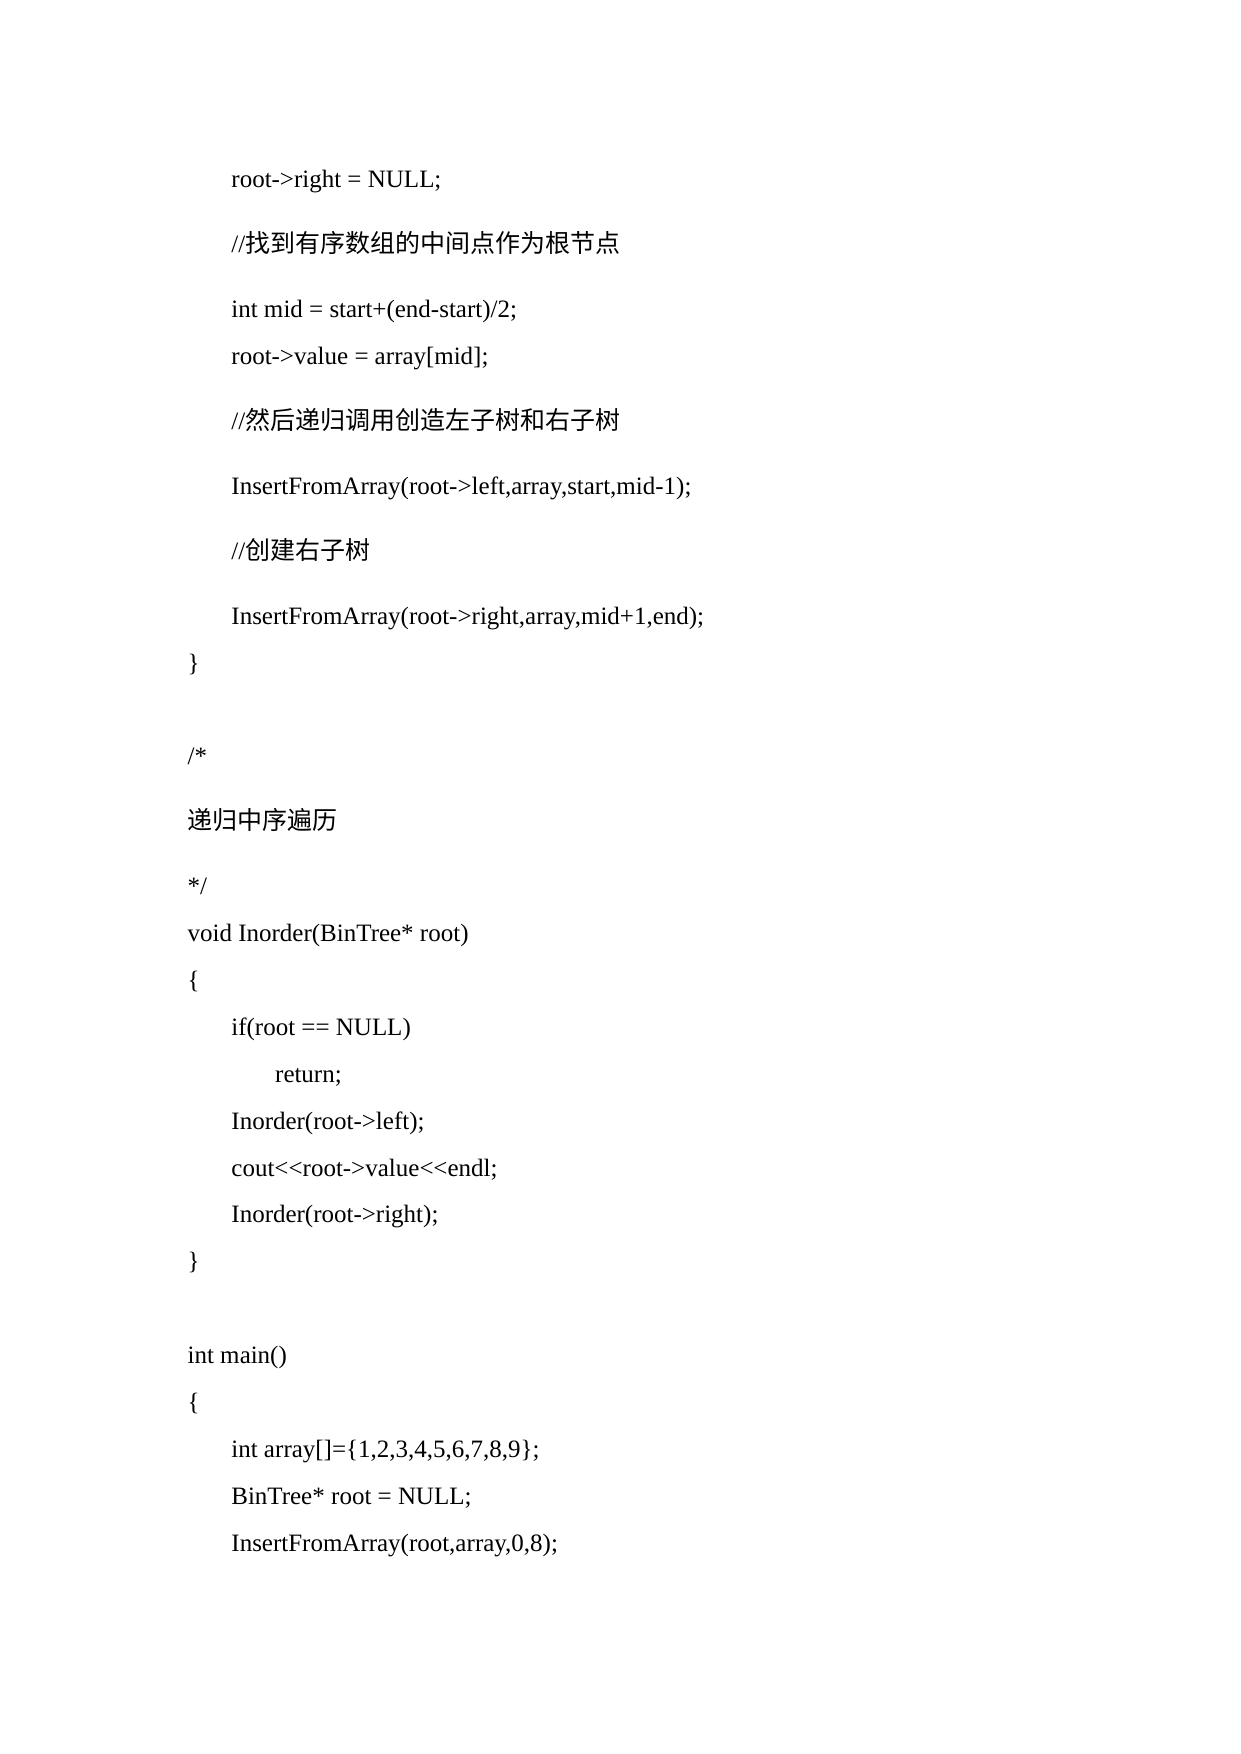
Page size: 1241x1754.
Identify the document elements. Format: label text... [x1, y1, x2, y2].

text root->right = NULL; [187, 162, 1053, 194]
text /* [187, 739, 1053, 772]
text root->value = array[mid]; [187, 339, 1053, 371]
text */ [187, 869, 1053, 902]
text } [187, 1244, 1053, 1277]
text void Inorder(BinTree* root) [187, 916, 1053, 949]
text InsertFromArray(root->right,array,mid+1,end); [187, 599, 1053, 631]
text 递归中序遍历 [187, 786, 1053, 851]
text return; [187, 1057, 1053, 1089]
text //然后递归调用创造左子树和右子树 [187, 386, 1053, 451]
text int array[]={1,2,3,4,5,6,7,8,9}; [187, 1432, 1053, 1464]
text //找到有序数组的中间点作为根节点 [187, 209, 1053, 274]
text InsertFromArray(root->left,array,start,mid-1); [187, 469, 1053, 501]
text int mid = start+(end-start)/2; [187, 292, 1053, 324]
text InsertFromArray(root,array,0,8); [187, 1526, 1053, 1558]
text { [187, 1385, 1053, 1418]
text BinTree* root = NULL; [187, 1479, 1053, 1511]
text Inorder(root->right); [187, 1198, 1053, 1230]
text } [187, 646, 1053, 678]
text { [187, 963, 1053, 996]
text int main() [187, 1338, 1053, 1371]
text if(root == NULL) [187, 1010, 1053, 1043]
text Inorder(root->left); [187, 1104, 1053, 1136]
text //创建右子树 [187, 516, 1053, 581]
text cout<<root->value<<endl; [187, 1151, 1053, 1183]
